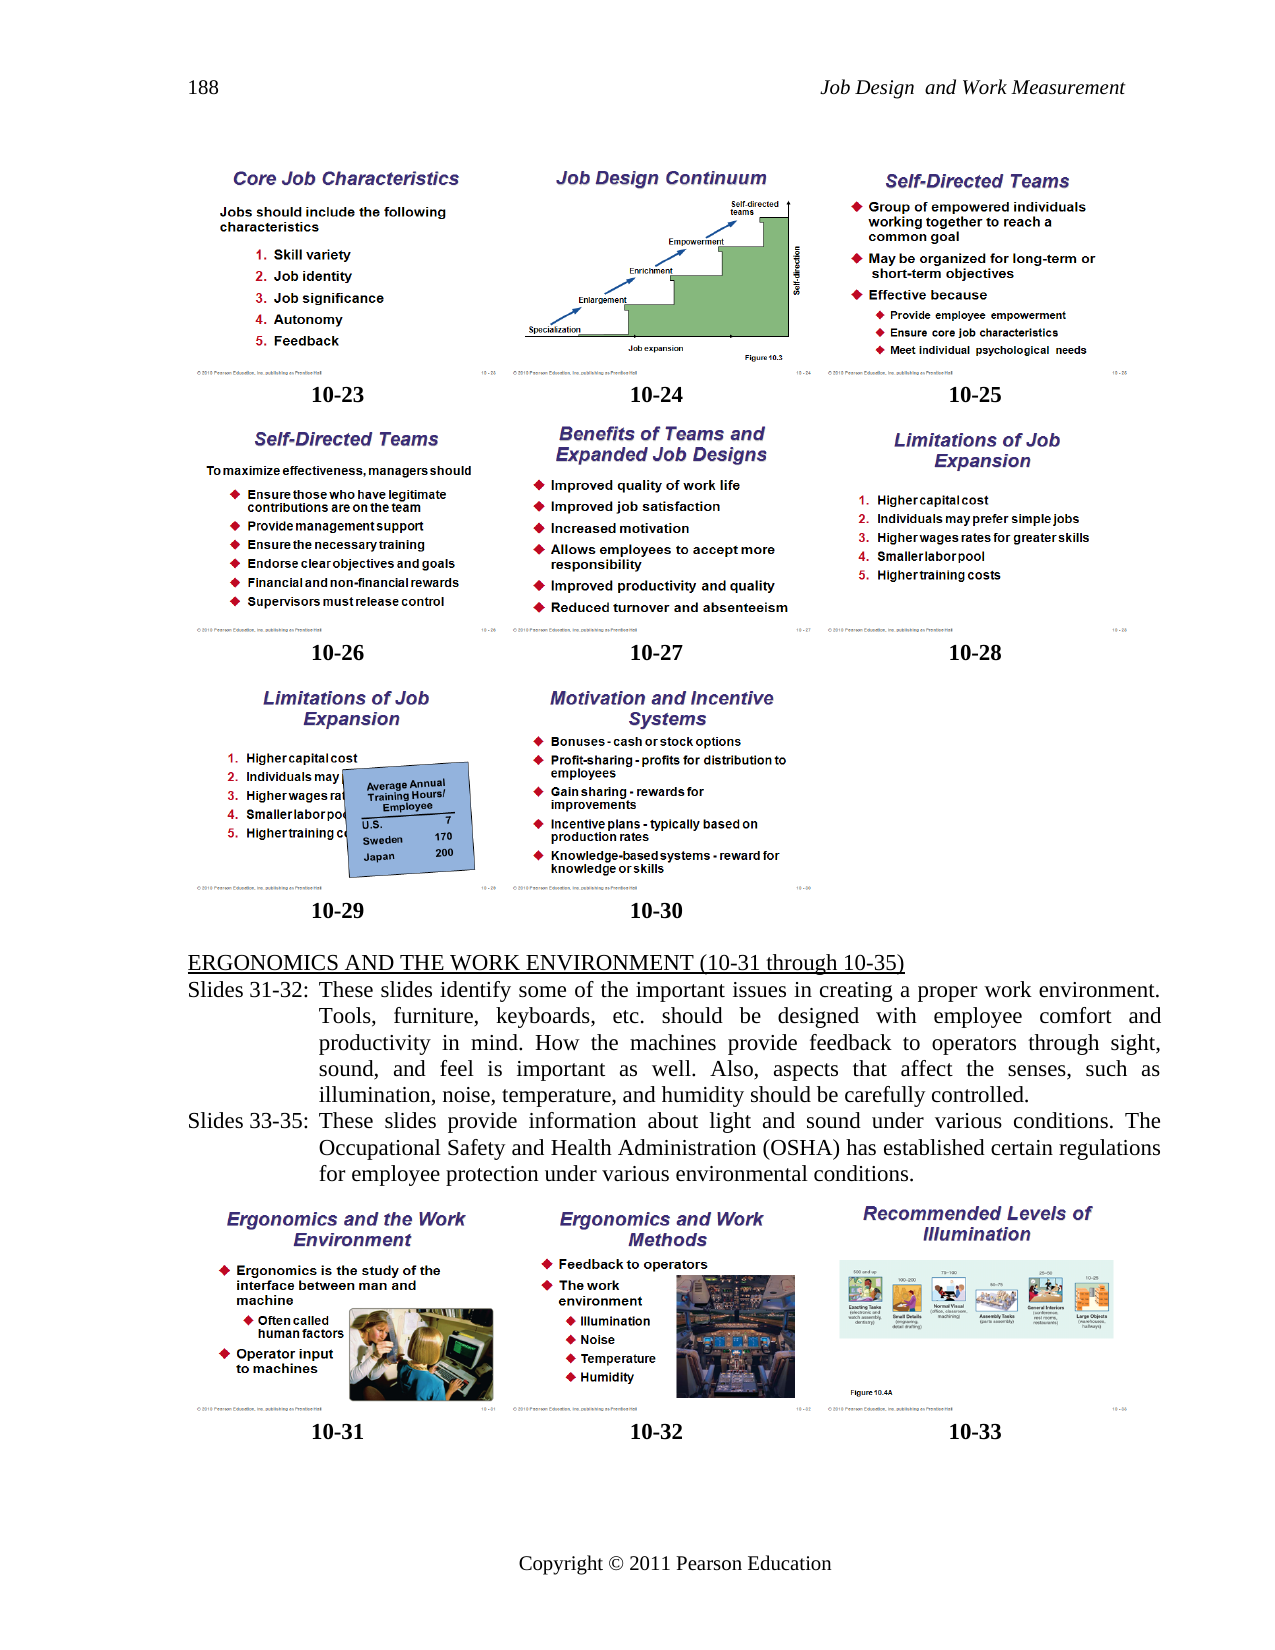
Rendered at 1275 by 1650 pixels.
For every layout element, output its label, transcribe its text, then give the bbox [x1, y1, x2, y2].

picture [187, 149, 1135, 382]
text Slides 33-35: These slides provide information about light and sound under various conditions. The Occupational Safety and Health Administration (OSHA) has established certain regulations for employee protection under various environmental conditions. [187, 1108, 1162, 1187]
text ERGONOMICS AND THE WORK ENVIRONMENT (10-31 through 10-35) [187, 949, 1162, 976]
picture [187, 1186, 1135, 1418]
picture [187, 665, 819, 897]
text Slides 31-32: These slides identify some of the important issues in creating a proper work environment. Tools, furniture, keyboards, etc. should be designed with employee comfort and productivity in mind. How the machines provide feedback to operators through sight, sound, and feel is important as well. Also, aspects that affect the senses, such as illumination, noise, temperature, and humidity should be carefully controlled. [187, 976, 1162, 1108]
picture [187, 407, 1135, 639]
text 10-31 10-32 10-33 [187, 1418, 1162, 1444]
text 10-23 10-24 10-25 [187, 381, 1162, 408]
text 10-26 10-27 10-28 [187, 639, 1162, 665]
text 10-29 10-30 [187, 897, 1162, 923]
